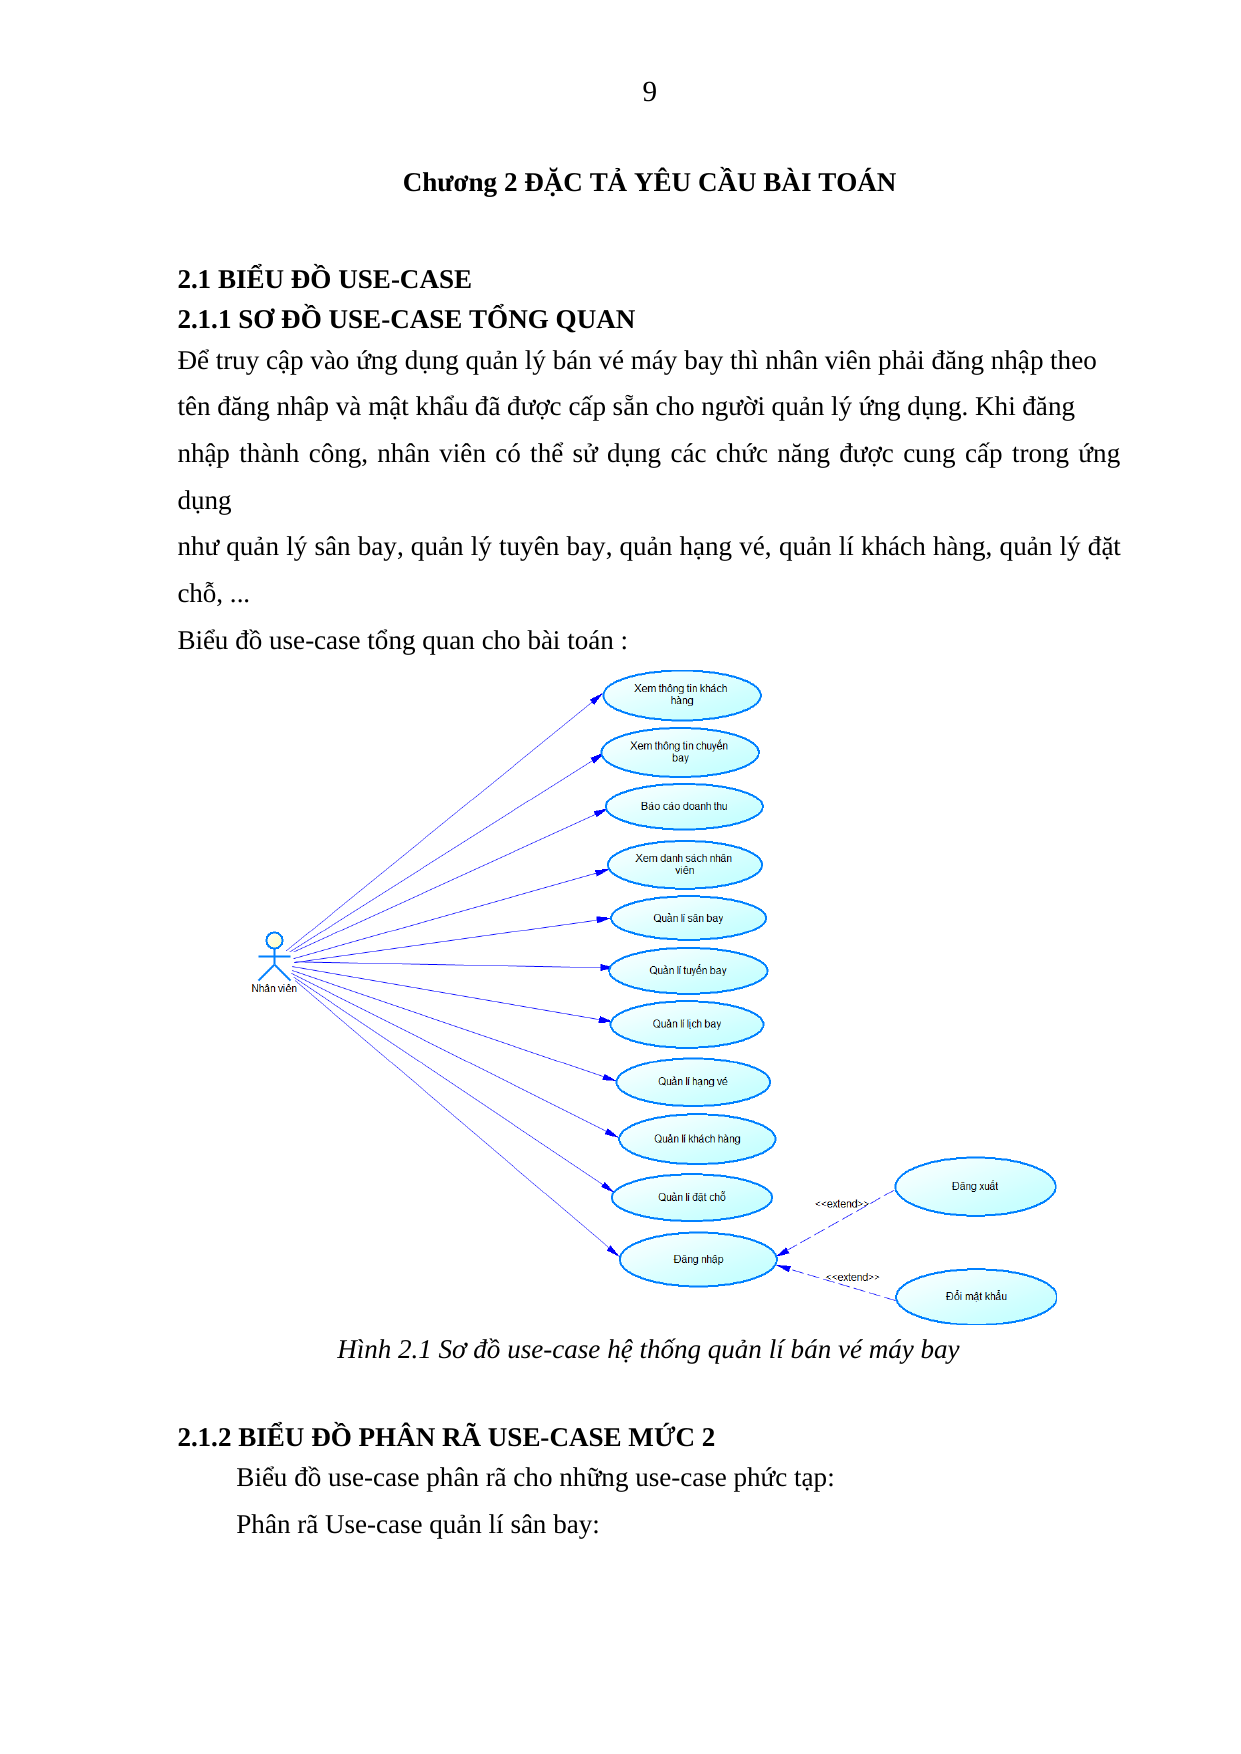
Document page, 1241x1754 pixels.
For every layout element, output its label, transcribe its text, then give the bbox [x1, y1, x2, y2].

text Biểu đồ use-case tổng quan cho bài toán : [177, 624, 1122, 655]
text Phân rã Use-case quản lí sân bay: [177, 1508, 1122, 1539]
subtitle 2.1.2 BIỂU ĐỒ PHÂN RÃ USE-CASE MỨC 2 [177, 1421, 1122, 1452]
text như quản lý sân bay, quản lý tuyên bay, quản hạng vé, quản lí khách hàng, quản lý đặt chỗ, ... [177, 530, 1122, 608]
text tên đăng nhâp và mật khẩu đã được cấp sẵn cho người quản lý ứng dụng. Khi đăng [177, 390, 1122, 422]
subtitle 2.1 BIỂU ĐỒ USE-CASE [177, 263, 1122, 294]
picture [242, 670, 1057, 1325]
text Hình 2.1 Sơ đồ use-case hệ thống quản lí bán vé máy bay [177, 1333, 1122, 1365]
text Để truy cập vào ứng dụng quản lý bán vé máy bay thì nhân viên phải đăng nhập theo [177, 344, 1122, 375]
text nhập thành công, nhân viên có thể sử dụng các chức năng được cung cấp trong ứng dụng [177, 437, 1122, 515]
subtitle 2.1.1 SƠ ĐỒ USE-CASE TỔNG QUAN [177, 303, 1122, 334]
subtitle Chương 2 ĐẶC TẢ YÊU CẦU BÀI TOÁN [177, 166, 1122, 197]
text Biểu đồ use-case phân rã cho những use-case phức tạp: [177, 1461, 1122, 1492]
